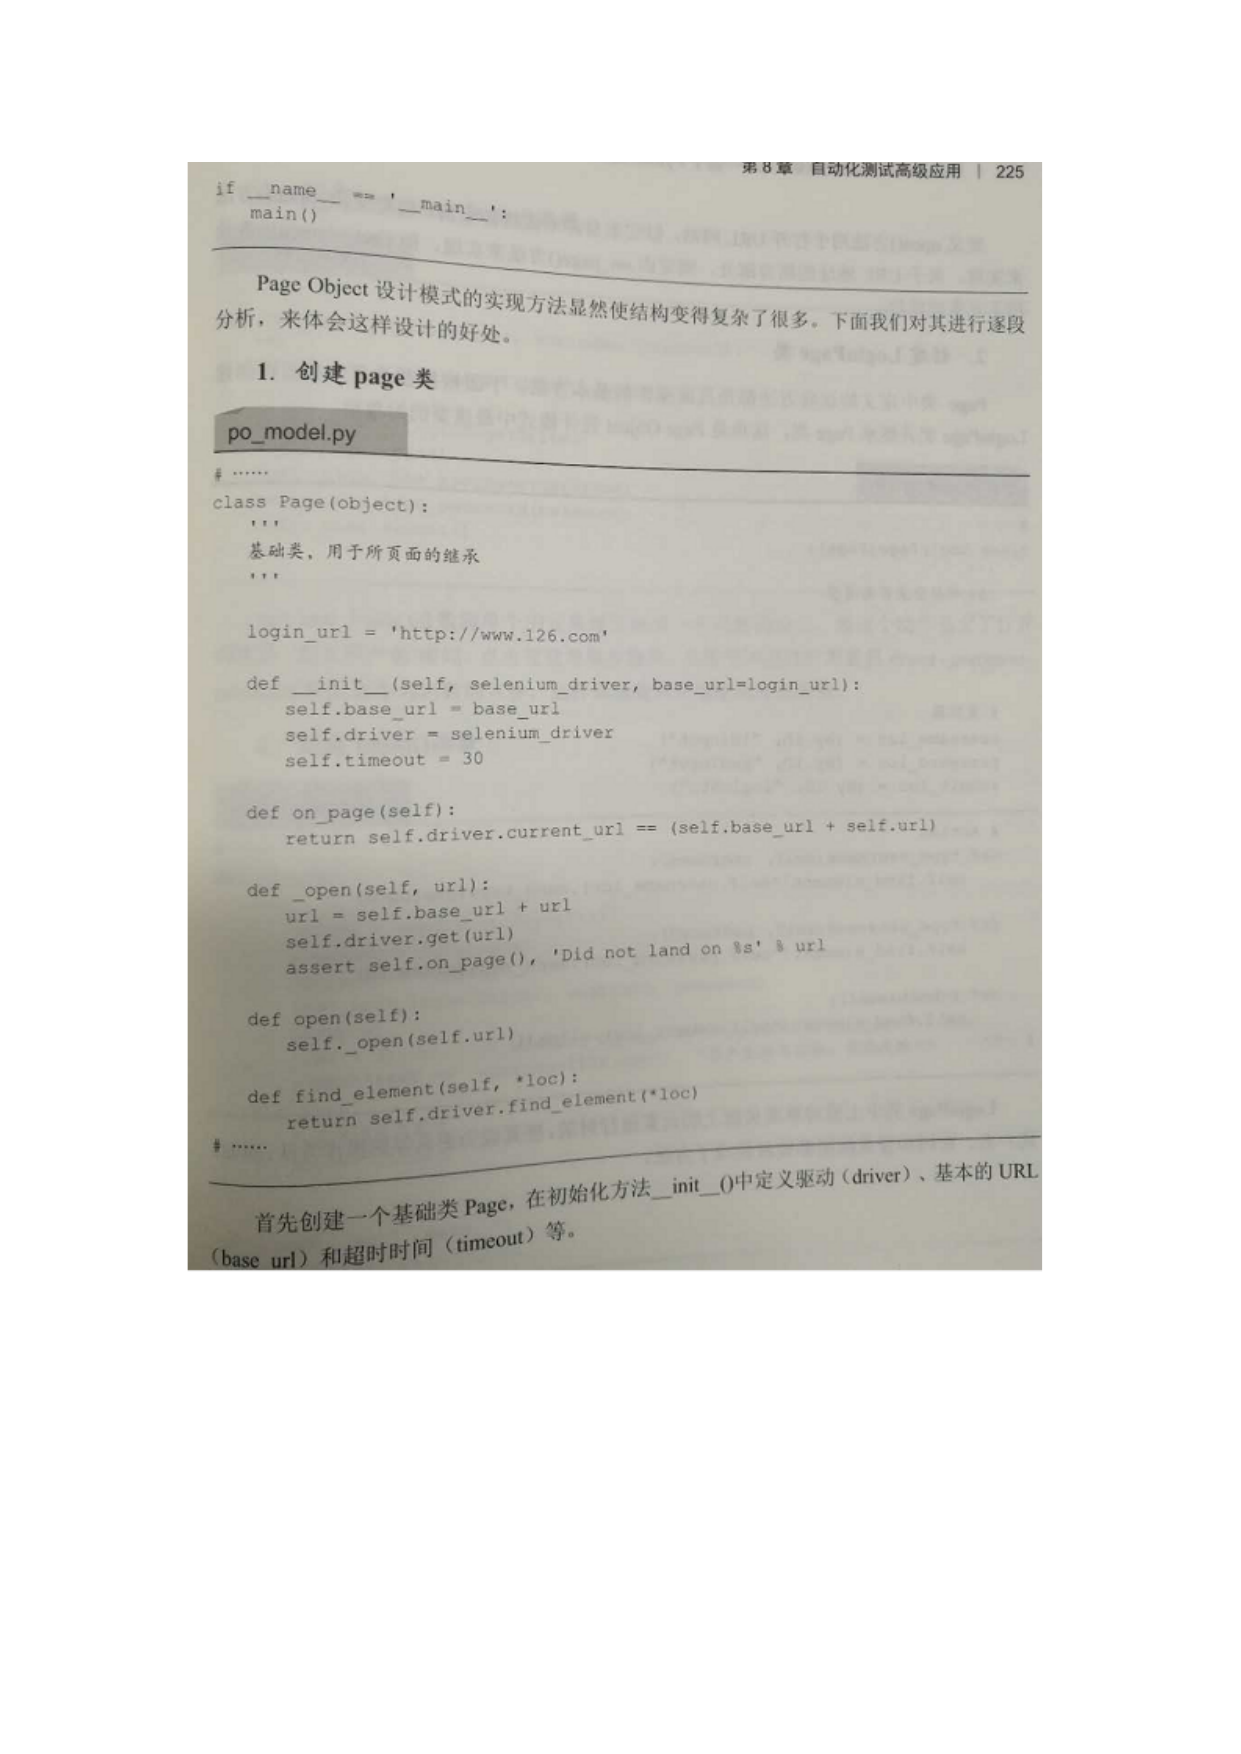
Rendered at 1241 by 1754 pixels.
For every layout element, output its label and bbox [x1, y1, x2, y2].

picture [187, 162, 1043, 1272]
